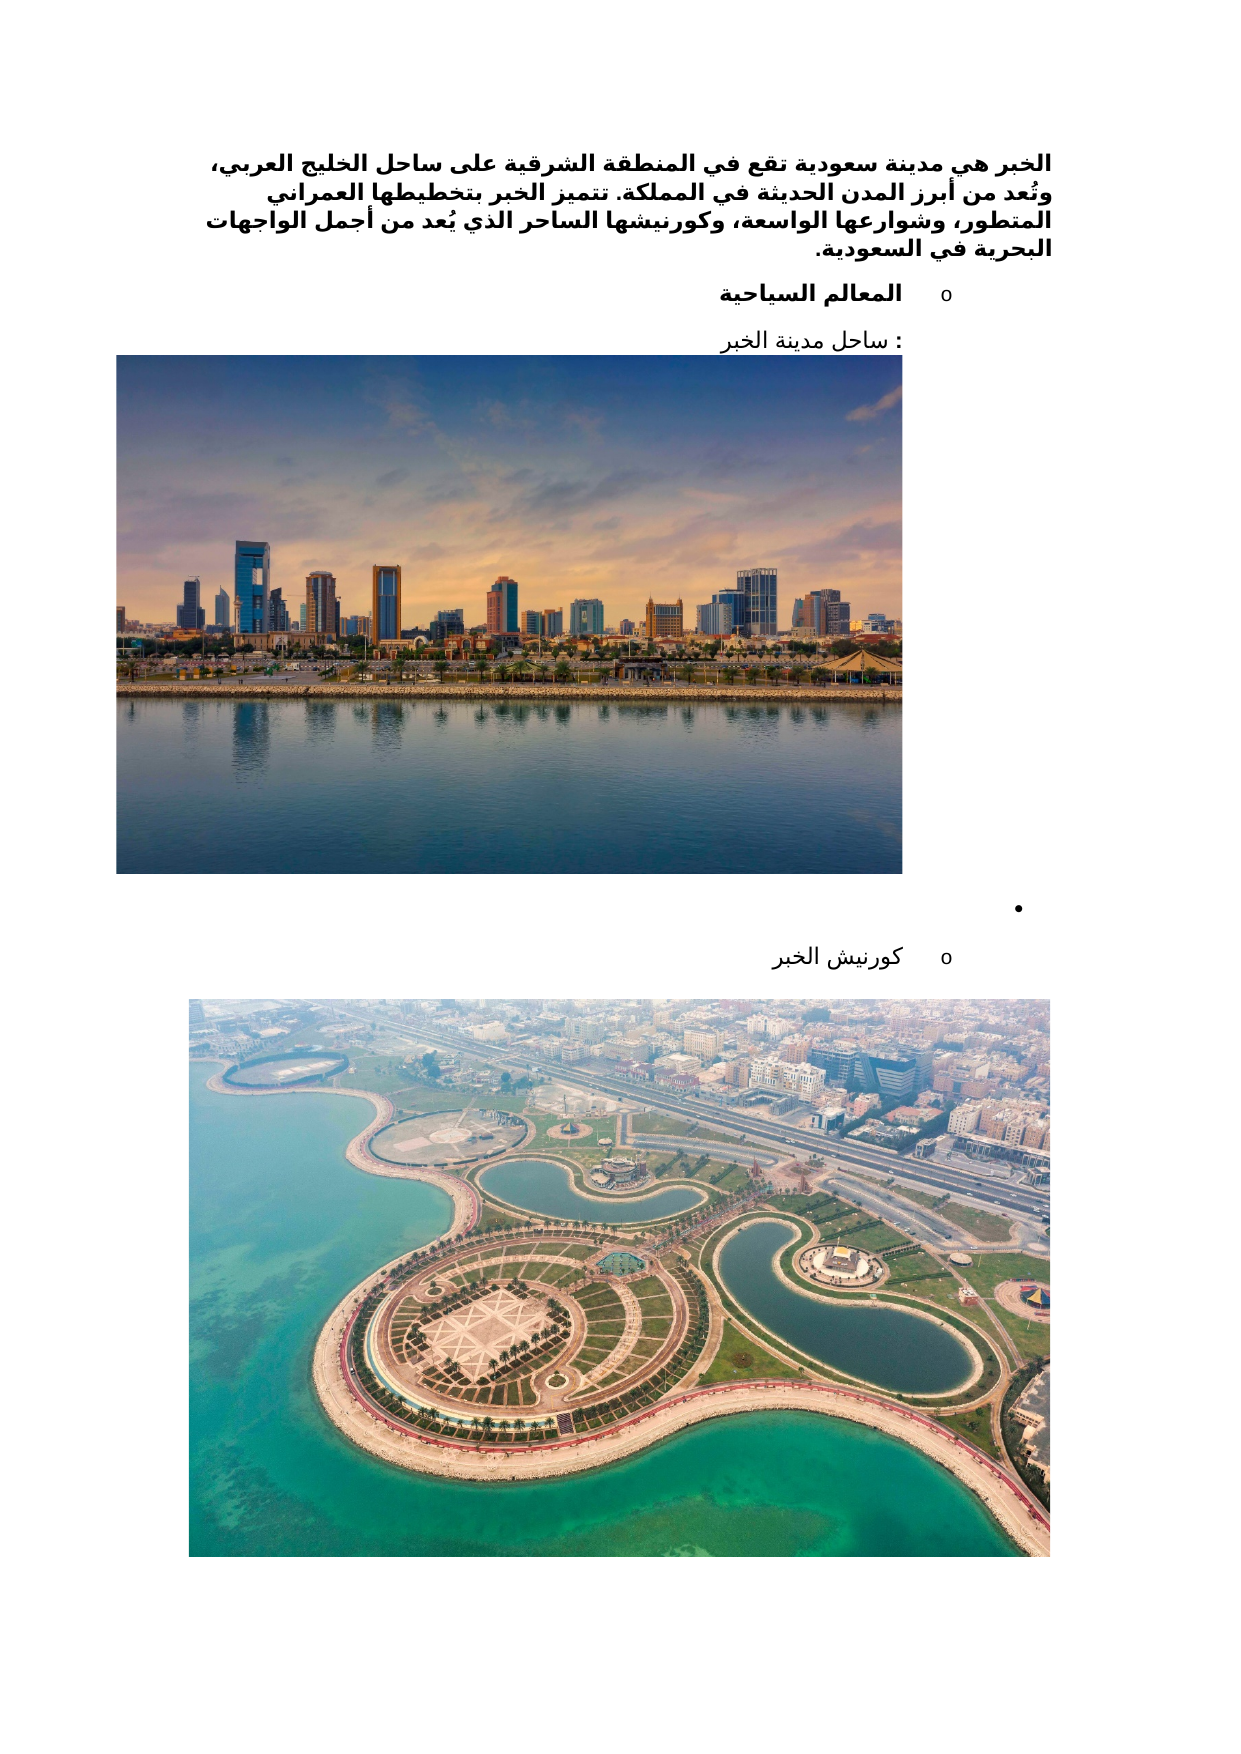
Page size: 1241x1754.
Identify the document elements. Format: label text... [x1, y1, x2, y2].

list المعالم السياحية [187, 280, 940, 308]
picture [116, 355, 903, 874]
list كورنيش الخبر [187, 943, 940, 971]
text : ساحل مدينة الخبر [187, 327, 903, 355]
picture [187, 999, 1050, 1556]
text الخبر هي مدينة سعودية تقع في المنطقة الشرقية على ساحل الخليج العربي، وتُعد من أبرز المدن الحديثة في المملكة. تتميز الخبر بتخطيطها العمراني المتطور، وشوارعها الواسعة، وكورنيشها الساحر الذي يُعد من أجمل الواجهات البحرية في السعودية. [187, 150, 1053, 262]
